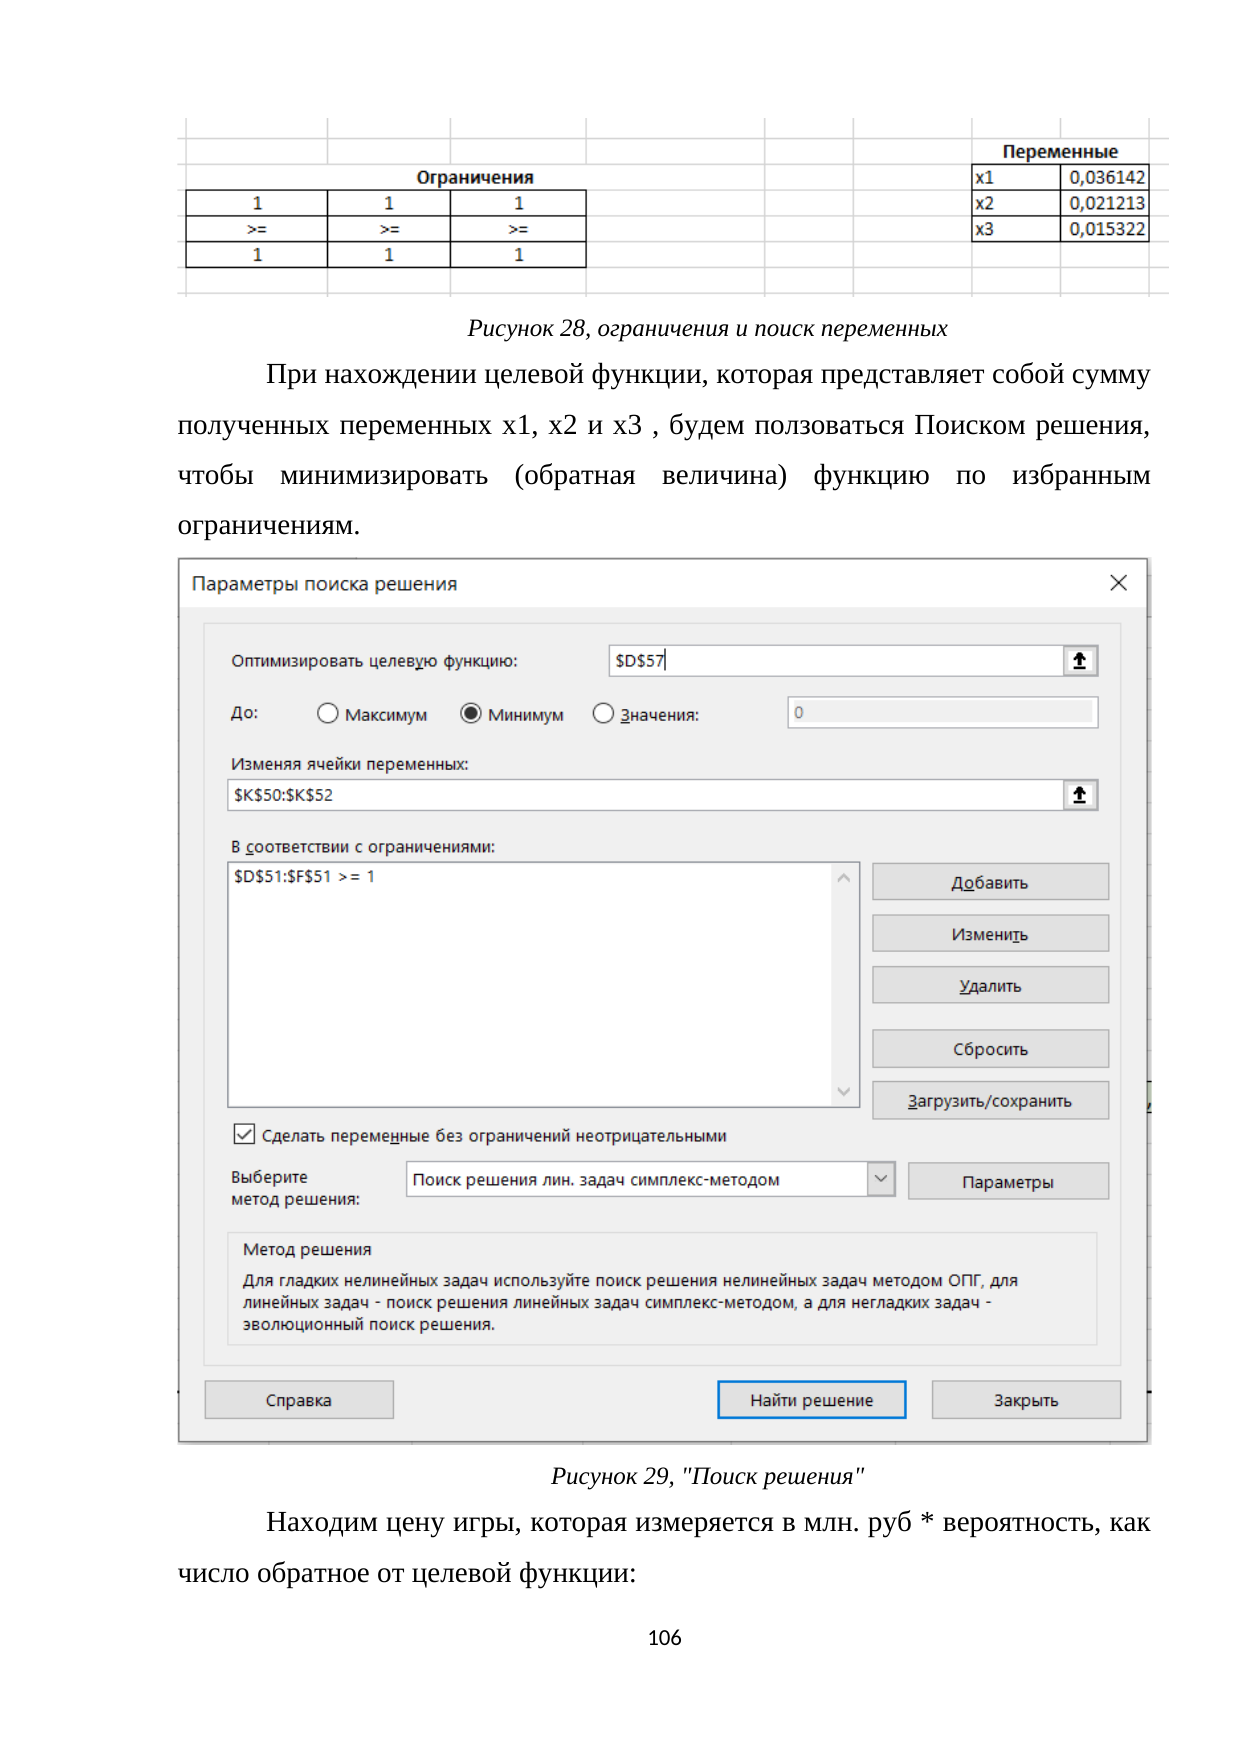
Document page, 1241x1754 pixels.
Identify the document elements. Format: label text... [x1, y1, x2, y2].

picture [177, 118, 1169, 297]
picture [177, 557, 1152, 1445]
text Находим цену игры, которая измеряется в млн. руб * вероятность, как число обратное от целевой функции: [177, 1504, 1152, 1588]
text Рисунок 29, "Поиск решения" [177, 1461, 1152, 1490]
text При нахождении целевой функции, которая представляет собой сумму полученных переменных х1, х2 и х3 , будем ползоваться Поиском решения, чтобы минимизировать (обратная величина) функцию по избранным ограничениям. [177, 356, 1152, 541]
text Рисунок 28, ограничения и поиск переменных [177, 313, 1152, 342]
